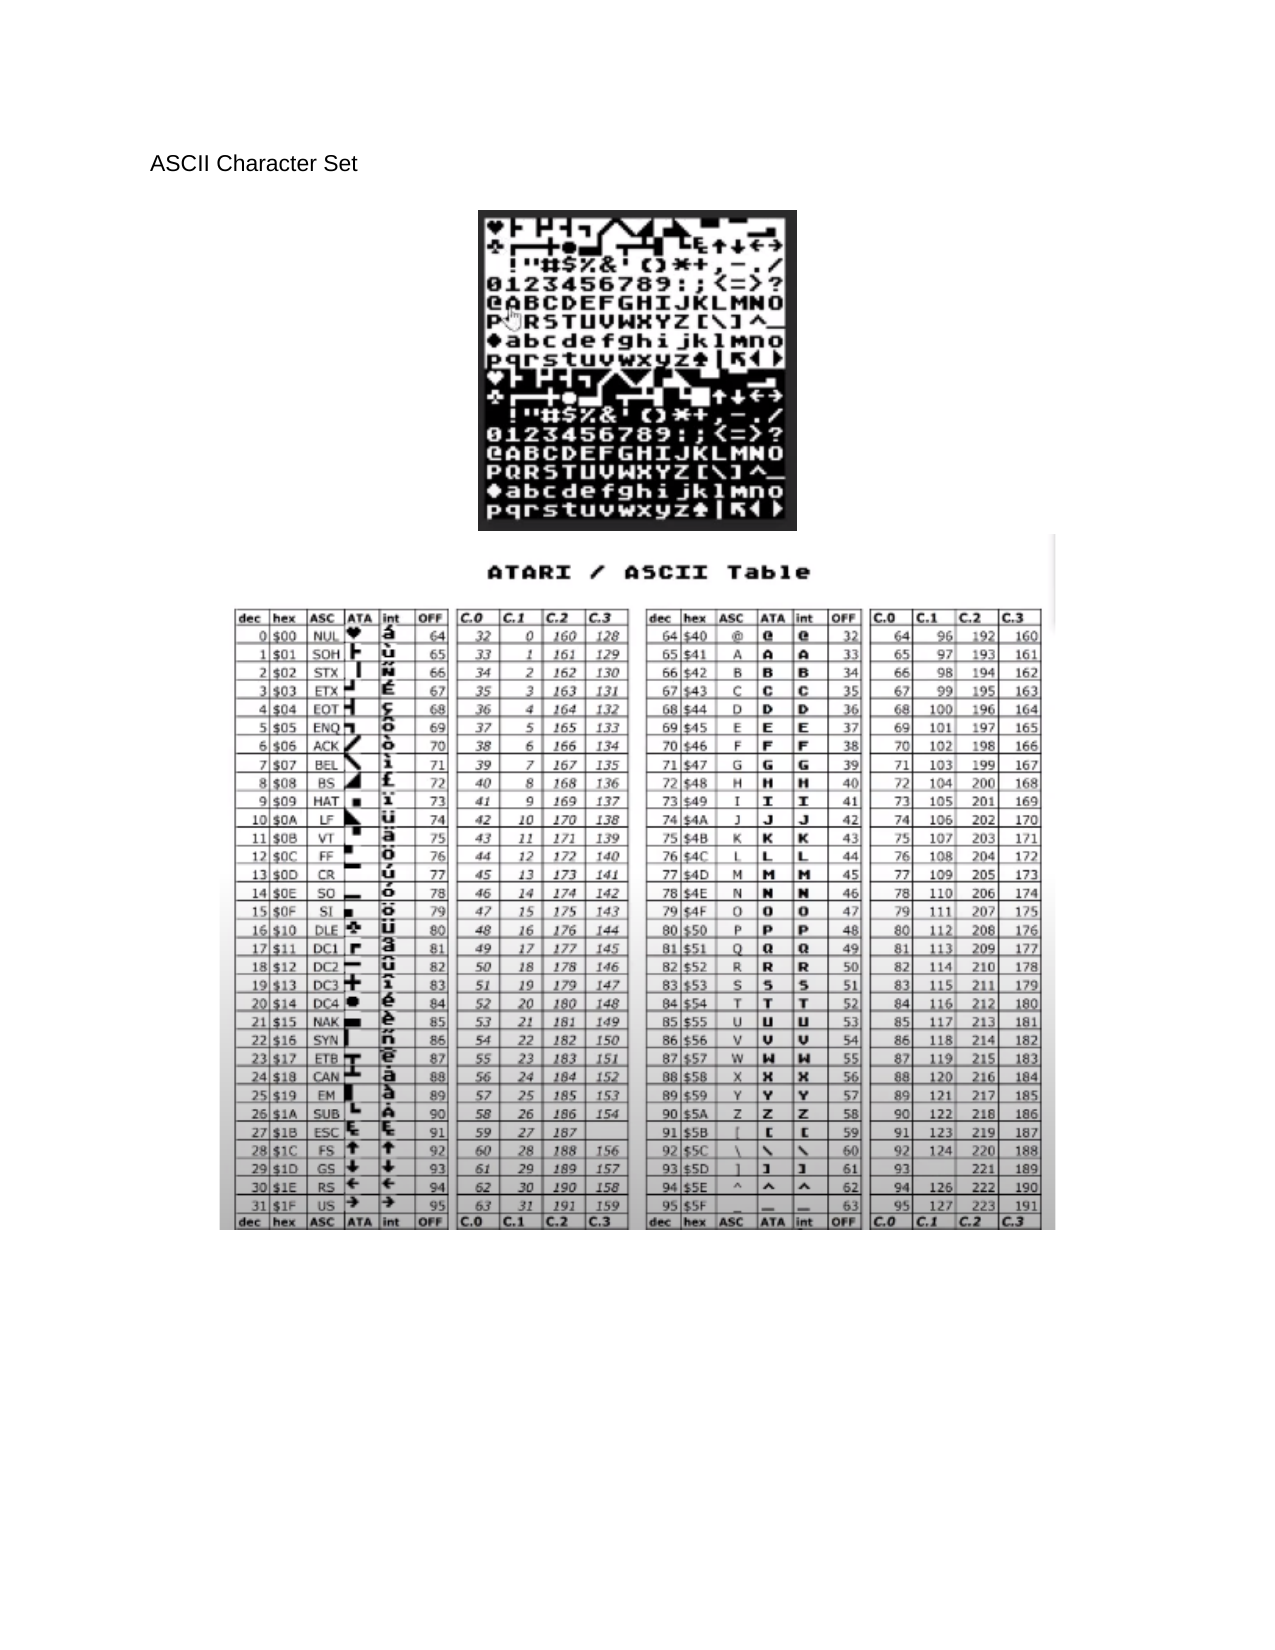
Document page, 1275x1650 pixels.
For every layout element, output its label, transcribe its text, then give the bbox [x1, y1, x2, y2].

text ASCII Character Set [150, 150, 1125, 176]
picture [219, 534, 1056, 1230]
picture [478, 210, 797, 531]
